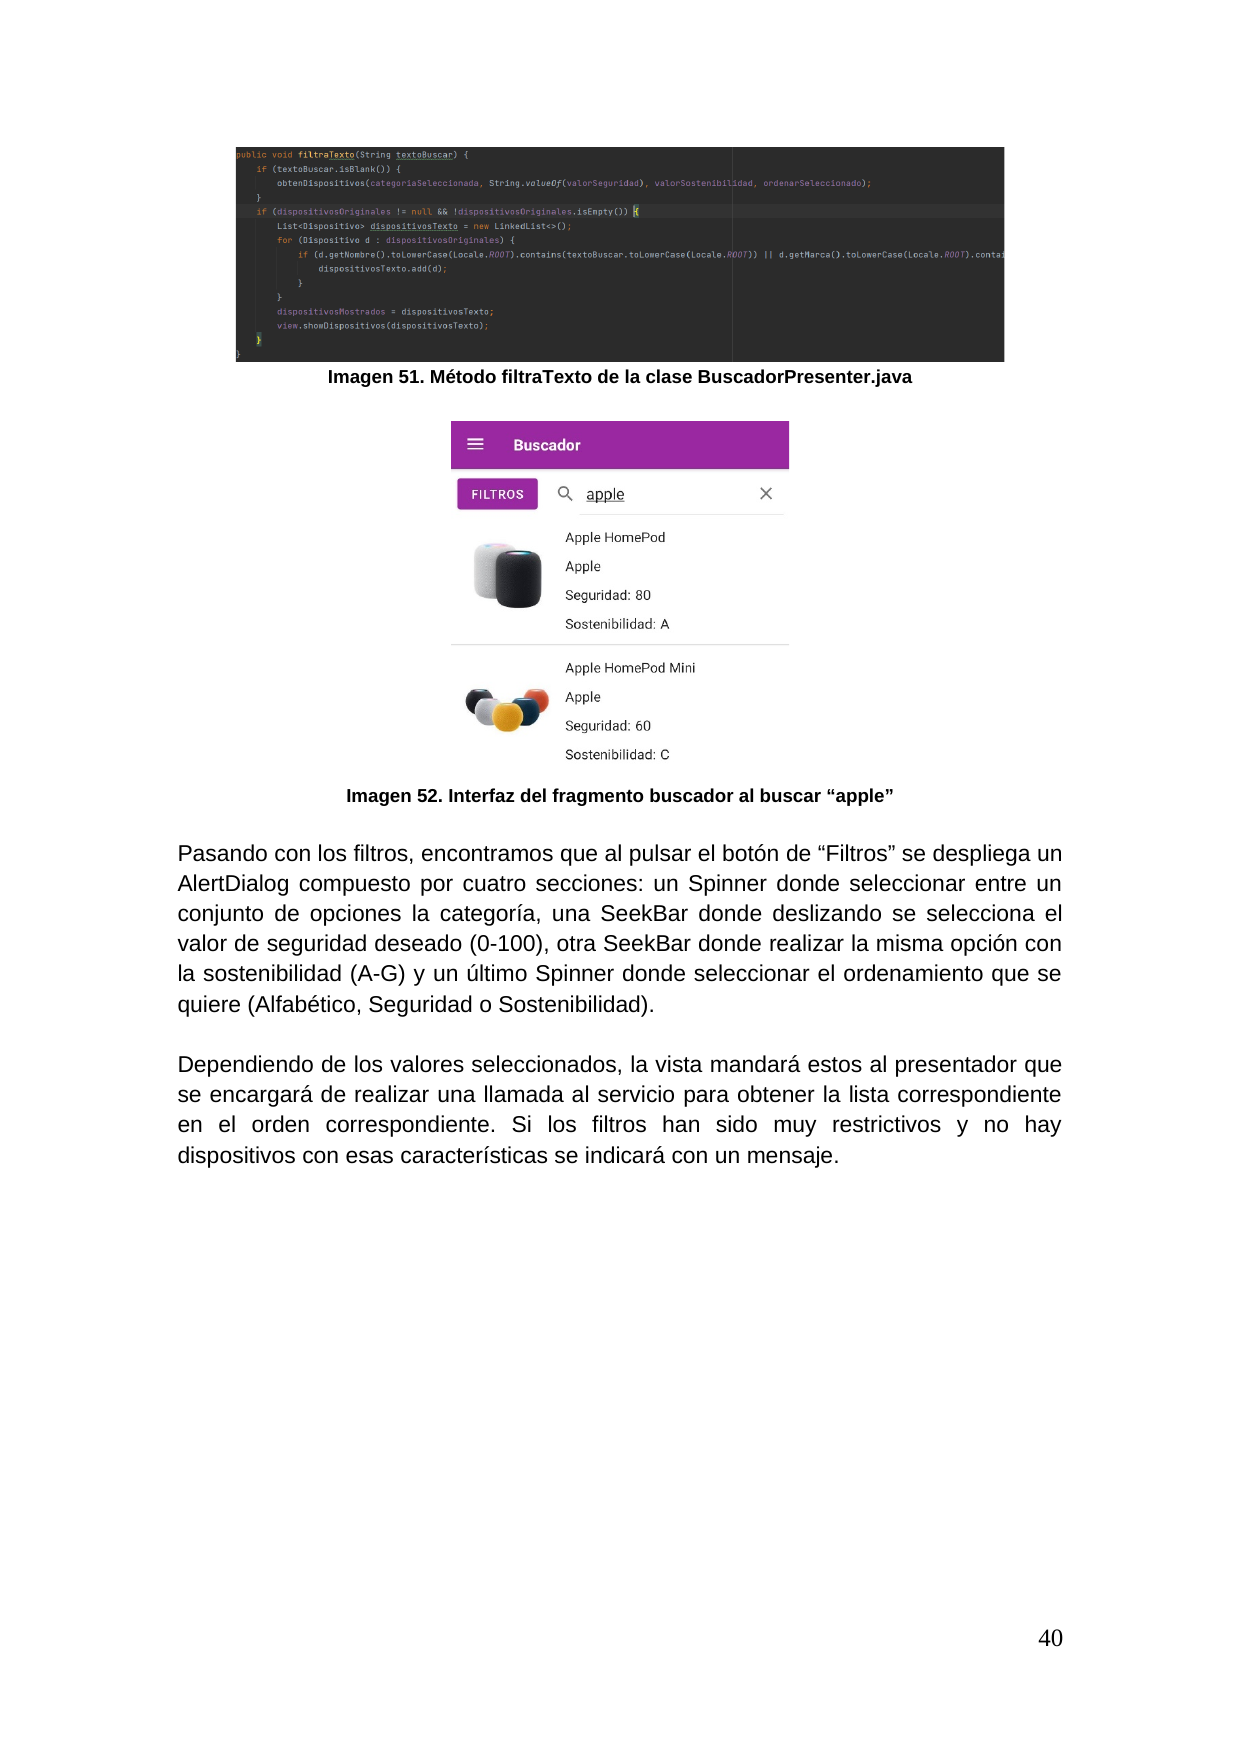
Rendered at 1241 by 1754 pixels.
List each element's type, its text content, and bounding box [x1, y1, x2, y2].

picture [235, 147, 1005, 362]
text Imagen 51. Método filtraTexto de la clase BuscadorPresenter.java [177, 366, 1063, 388]
picture [451, 421, 790, 781]
text Pasando con los filtros, encontramos que al pulsar el botón de “Filtros” se despliega un AlertDialog compuesto por cuatro secciones: un Spinner donde seleccionar entre un conjunto de opciones la categoría, una SeekBar donde deslizando se selecciona el valor de seguridad deseado (0-100), otra SeekBar donde realizar la misma opción con la sostenibilidad (A-G) y un último Spinner donde seleccionar el ordenamiento que se quiere (Alfabético, Seguridad o Sostenibilidad). [177, 839, 1063, 1017]
text Imagen 52. Interfaz del fragmento buscador al buscar “apple” [177, 784, 1063, 806]
text Dependiendo de los valores seleccionados, la vista mandará estos al presentador que se encargará de realizar una llamada al servicio para obtener la lista correspondiente en el orden correspondiente. Si los filtros han sido muy restrictivos y no hay dispositivos con esas características se indicará con un mensaje. [177, 1051, 1063, 1168]
